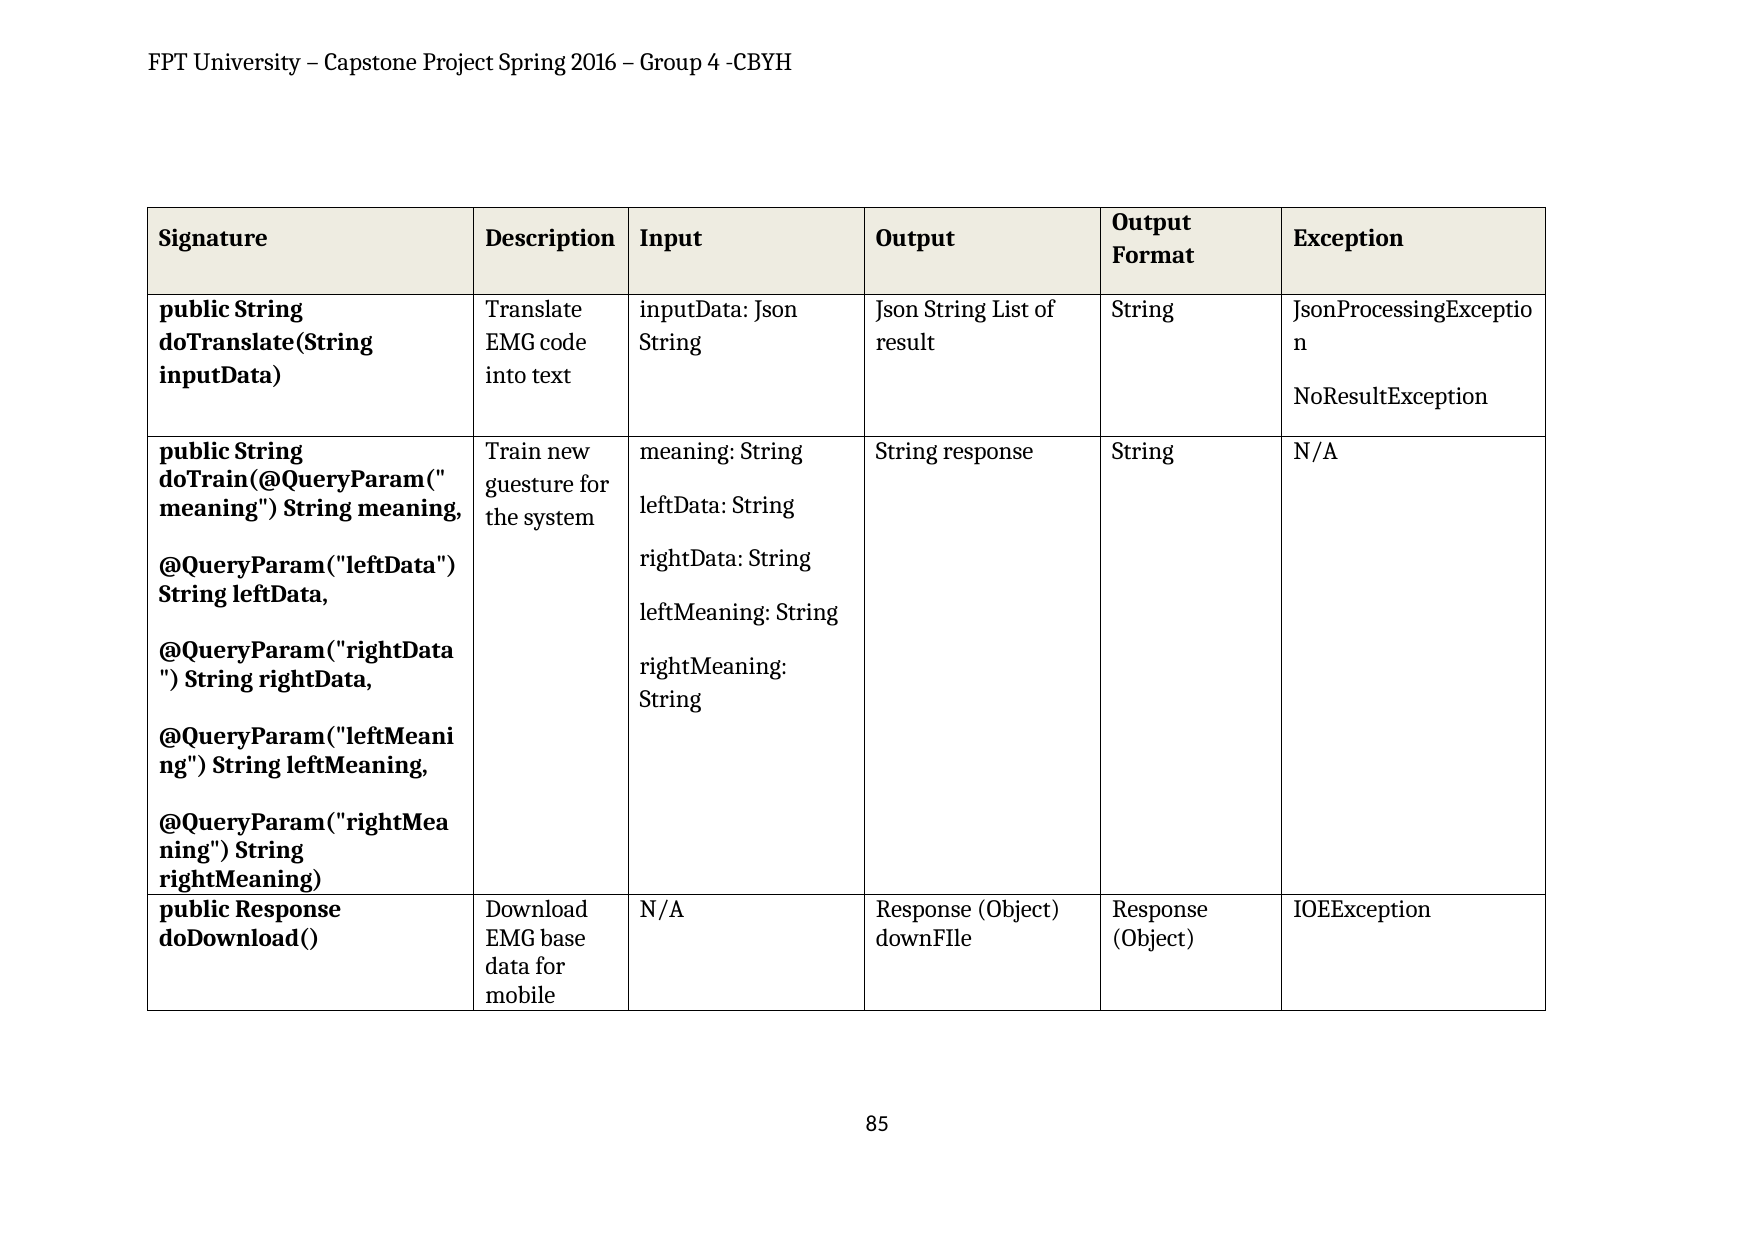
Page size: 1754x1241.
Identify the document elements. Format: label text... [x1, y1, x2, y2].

table_header Signature [148, 208, 473, 294]
table_cell Response (Object) [1101, 895, 1281, 1010]
table_cell meaning: String leftData: String rightData: String leftMeaning: String rightMeaning: String [629, 437, 864, 894]
table_cell public Response doDownload() [148, 895, 473, 1010]
table_cell inputData: Json String [629, 295, 864, 436]
table_cell Train new guesture for the system [474, 437, 628, 894]
table_header Exception [1282, 208, 1545, 294]
table_cell JsonProcessingException NoResultException [1282, 295, 1545, 436]
table_cell Translate EMG code into text [474, 295, 628, 436]
table_cell IOEException [1282, 895, 1545, 1010]
table_cell Json String List of result [865, 295, 1100, 436]
table_cell N/A [1282, 437, 1545, 894]
table_cell Download EMG base data for mobile [474, 895, 628, 1010]
table_cell Contractlean if the update is successntract public String doTrain(@QueryParam("meaning") String meaning, @QueryParam("leftData") String leftData, @QueryParam("rightData") String rightData, @QueryParam("leftMeaning") String leftMeaning, @QueryParam("rightMeaning") String rightMeaning)public String doTrain(@QueryParam("meaning") String meaning, @QueryParam("leftData") String leftData, @QueryParam("rightData") String rightData, @QueryParam("leftMeaning") String leftMeaning, @QueryParam("rightMeaning") String rightMeaning) [148, 437, 473, 894]
table_cell String response [865, 437, 1100, 894]
table_cell N/A [629, 895, 864, 1010]
table_header Output [865, 208, 1100, 294]
table_cell String [1101, 295, 1281, 436]
table_cell public String doTranslate(String inputData) [148, 295, 473, 436]
table_header Output Format [1101, 208, 1281, 294]
table_header Description [474, 208, 628, 294]
table_cell String [1101, 437, 1281, 894]
table_header Input [629, 208, 864, 294]
table_cell Response (Object) downFIle [865, 895, 1100, 1010]
